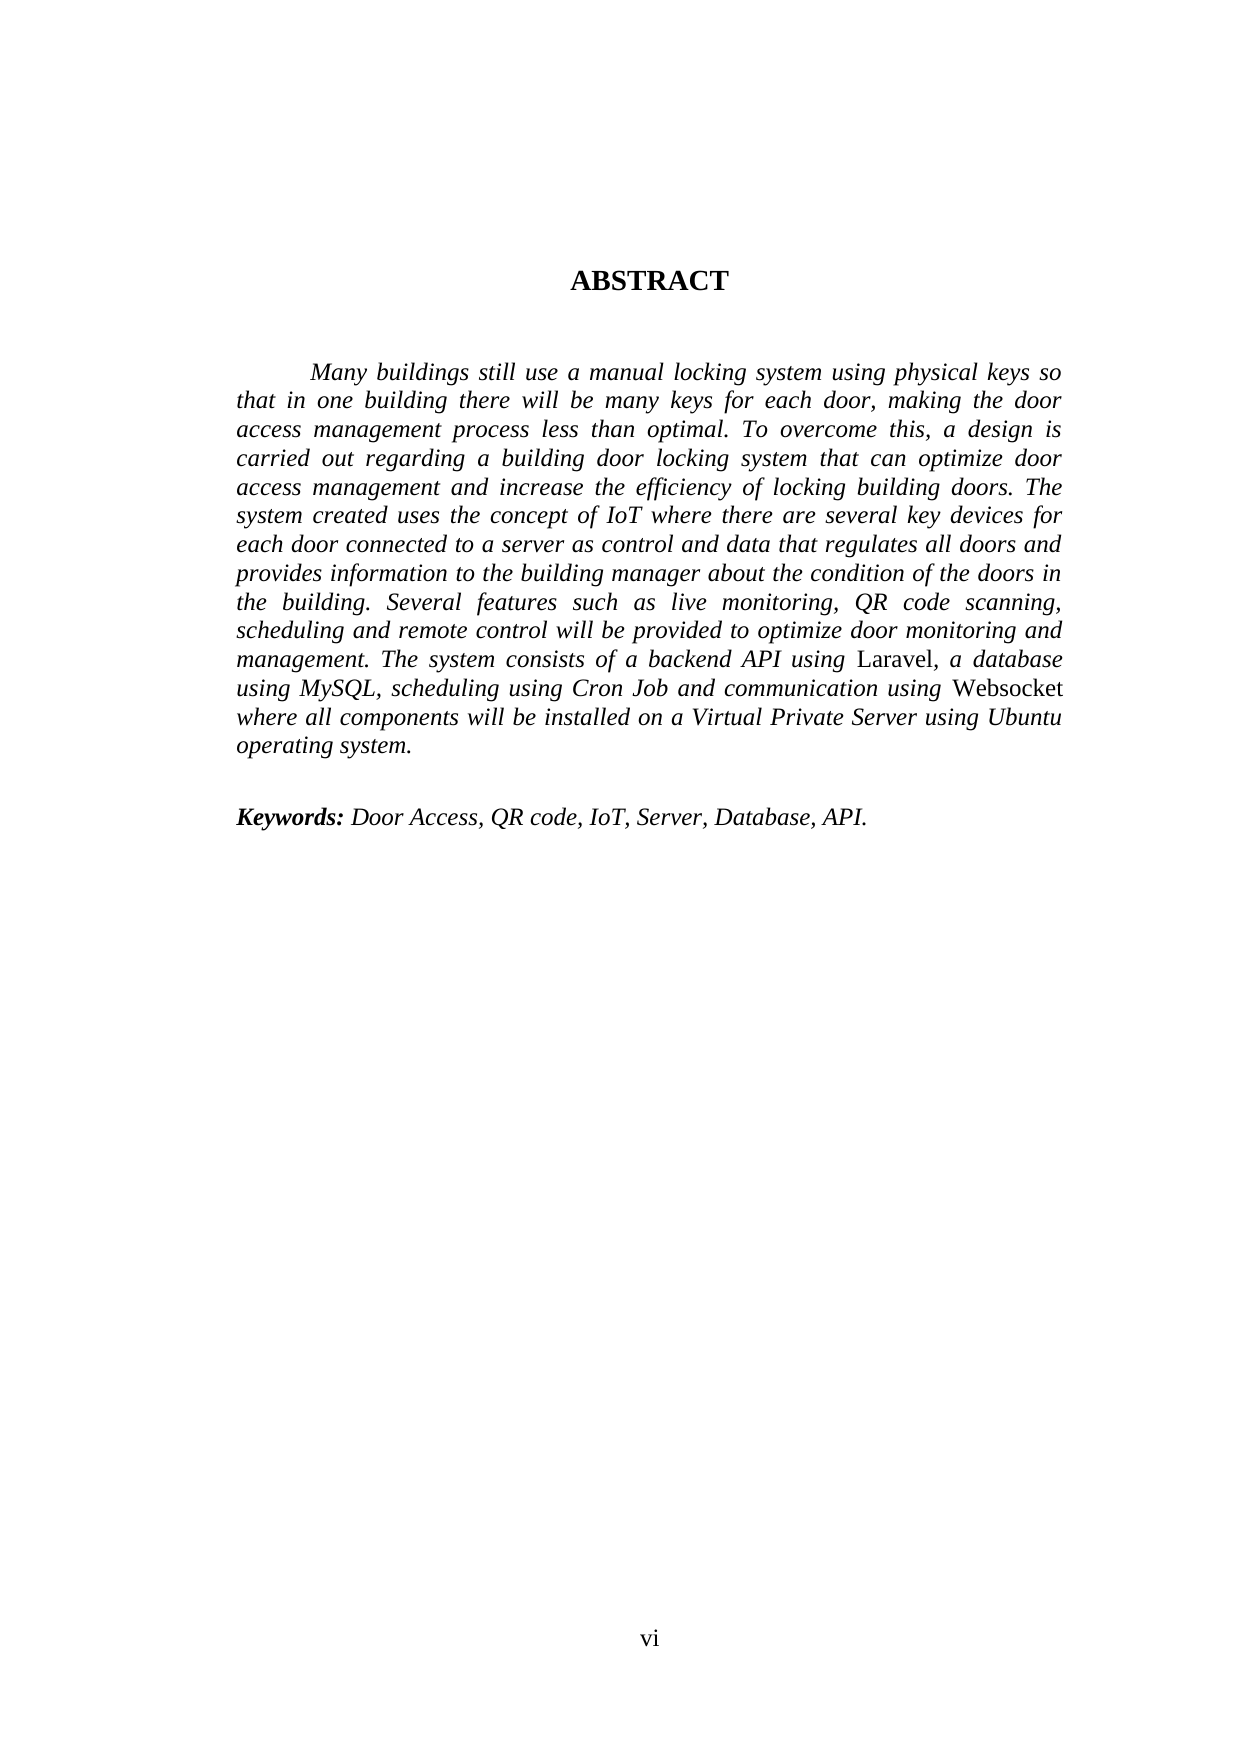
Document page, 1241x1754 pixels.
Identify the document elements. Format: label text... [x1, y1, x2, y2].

text Keywords: Door Access, QR code, IoT, Server, Database, API. [236, 802, 1063, 831]
subtitle ABSTRACT [236, 263, 1063, 297]
text Many buildings still use a manual locking system using physical keys so that in one building there will be many keys for each door, making the door access management process less than optimal. To overcome this, a design is carried out regarding a building door locking system that can optimize door access management and increase the efficiency of locking building doors. The system created uses the concept of IoT where there are several key devices for each door connected to a server as control and data that regulates all doors and provides information to the building manager about the condition of the doors in the building. Several features such as live monitoring, QR code scanning, scheduling and remote control will be provided to optimize door monitoring and management. The system consists of a backend API using Laravel, a database using MySQL, scheduling using Cron Job and communication using Websocket where all components will be installed on a Virtual Private Server using Ubuntu operating system. [236, 357, 1063, 759]
